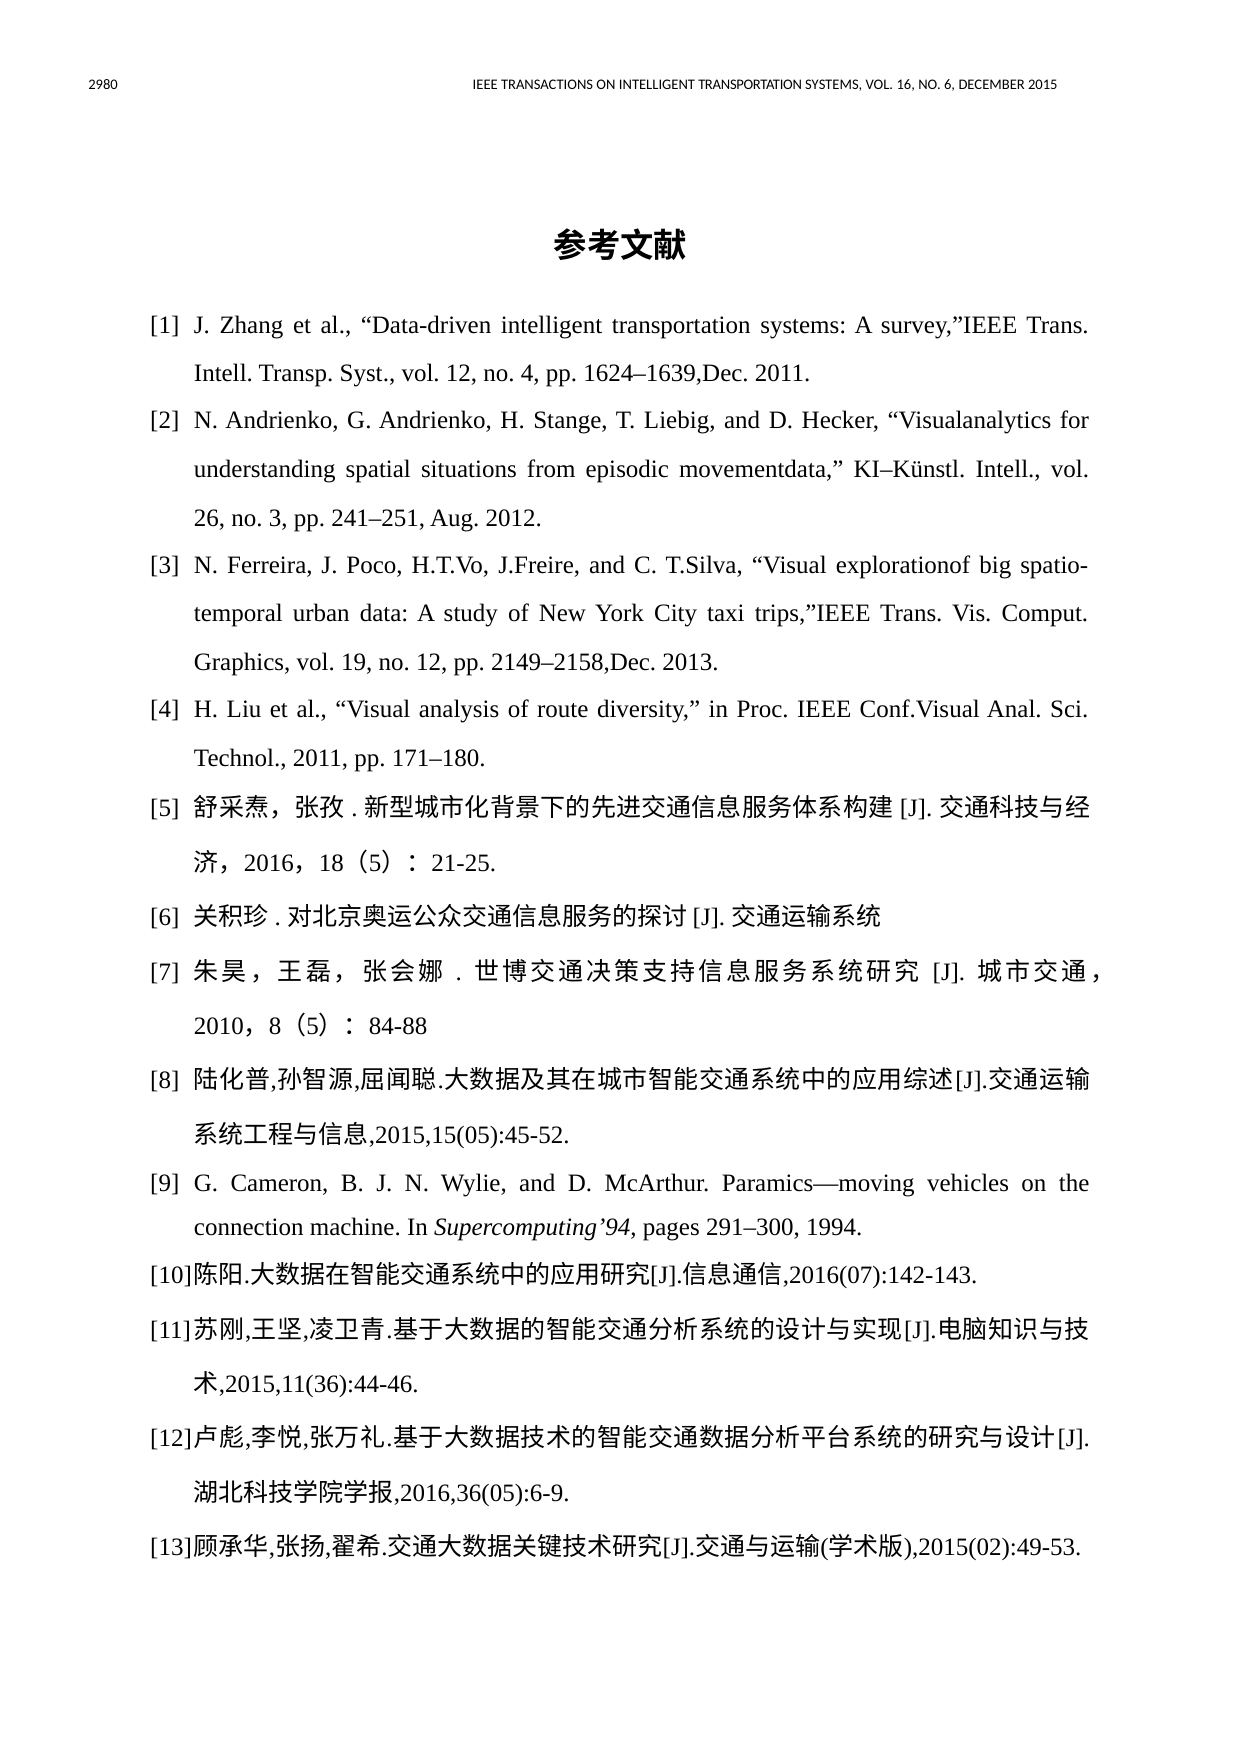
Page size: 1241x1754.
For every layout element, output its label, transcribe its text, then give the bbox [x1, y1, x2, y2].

list 关积珍 . 对北京奥运公众交通信息服务的探讨 [J]. 交通运输系统 [150, 897, 1090, 933]
text 参考文献 [150, 224, 1090, 266]
list 苏刚,王坚,凌卫青.基于大数据的智能交通分析系统的设计与实现[J].电脑知识与技术,2015,11(36):44-46. [150, 1309, 1090, 1400]
list 陈阳.大数据在智能交通系统中的应用研究[J].信息通信,2016(07):142-143. [150, 1255, 1090, 1291]
list H. Liu et al., “Visual analysis of route diversity,” in Proc. IEEE Conf.Visual Anal. Sci. Technol., 2011, pp. 171–180. [150, 692, 1090, 773]
list G. Cameron, B. J. N. Wylie, and D. McArthur. Paramics—moving vehicles on the connection machine. In Supercomputing’94, pages 291–300, 1994. [150, 1168, 1090, 1240]
list 朱昊，王磊，张会娜 . 世博交通决策支持信息服务系统研究 [J]. 城市交通，2010，8（5）：84-88 [150, 951, 1090, 1042]
list 舒采焘，张孜 . 新型城市化背景下的先进交通信息服务体系构建 [J]. 交通科技与经济，2016，18（5）：21-25. [150, 788, 1090, 878]
list N. Andrienko, G. Andrienko, H. Stange, T. Liebig, and D. Hecker, “Visualanalytics for understanding spatial situations from episodic movementdata,” KI–Künstl. Intell., vol. 26, no. 3, pp. 241–251, Aug. 2012. [150, 403, 1090, 533]
list N. Ferreira, J. Poco, H.T.Vo, J.Freire, and C. T.Silva, “Visual explorationof big spatio-temporal urban data: A study of New York City taxi trips,”IEEE Trans. Vis. Comput. Graphics, vol. 19, no. 12, pp. 2149–2158,Dec. 2013. [150, 548, 1090, 678]
list 陆化普,孙智源,屈闻聪.大数据及其在城市智能交通系统中的应用综述[J].交通运输系统工程与信息,2015,15(05):45-52. [150, 1060, 1090, 1150]
list J. Zhang et al., “Data-driven intelligent transportation systems: A survey,”IEEE Trans. Intell. Transp. Syst., vol. 12, no. 4, pp. 1624–1639,Dec. 2011. [150, 308, 1090, 389]
list 顾承华,张扬,翟希.交通大数据关键技术研究[J].交通与运输(学术版),2015(02):49-53. [150, 1527, 1090, 1563]
list 卢彪,李悦,张万礼.基于大数据技术的智能交通数据分析平台系统的研究与设计[J].湖北科技学院学报,2016,36(05):6-9. [150, 1418, 1090, 1508]
